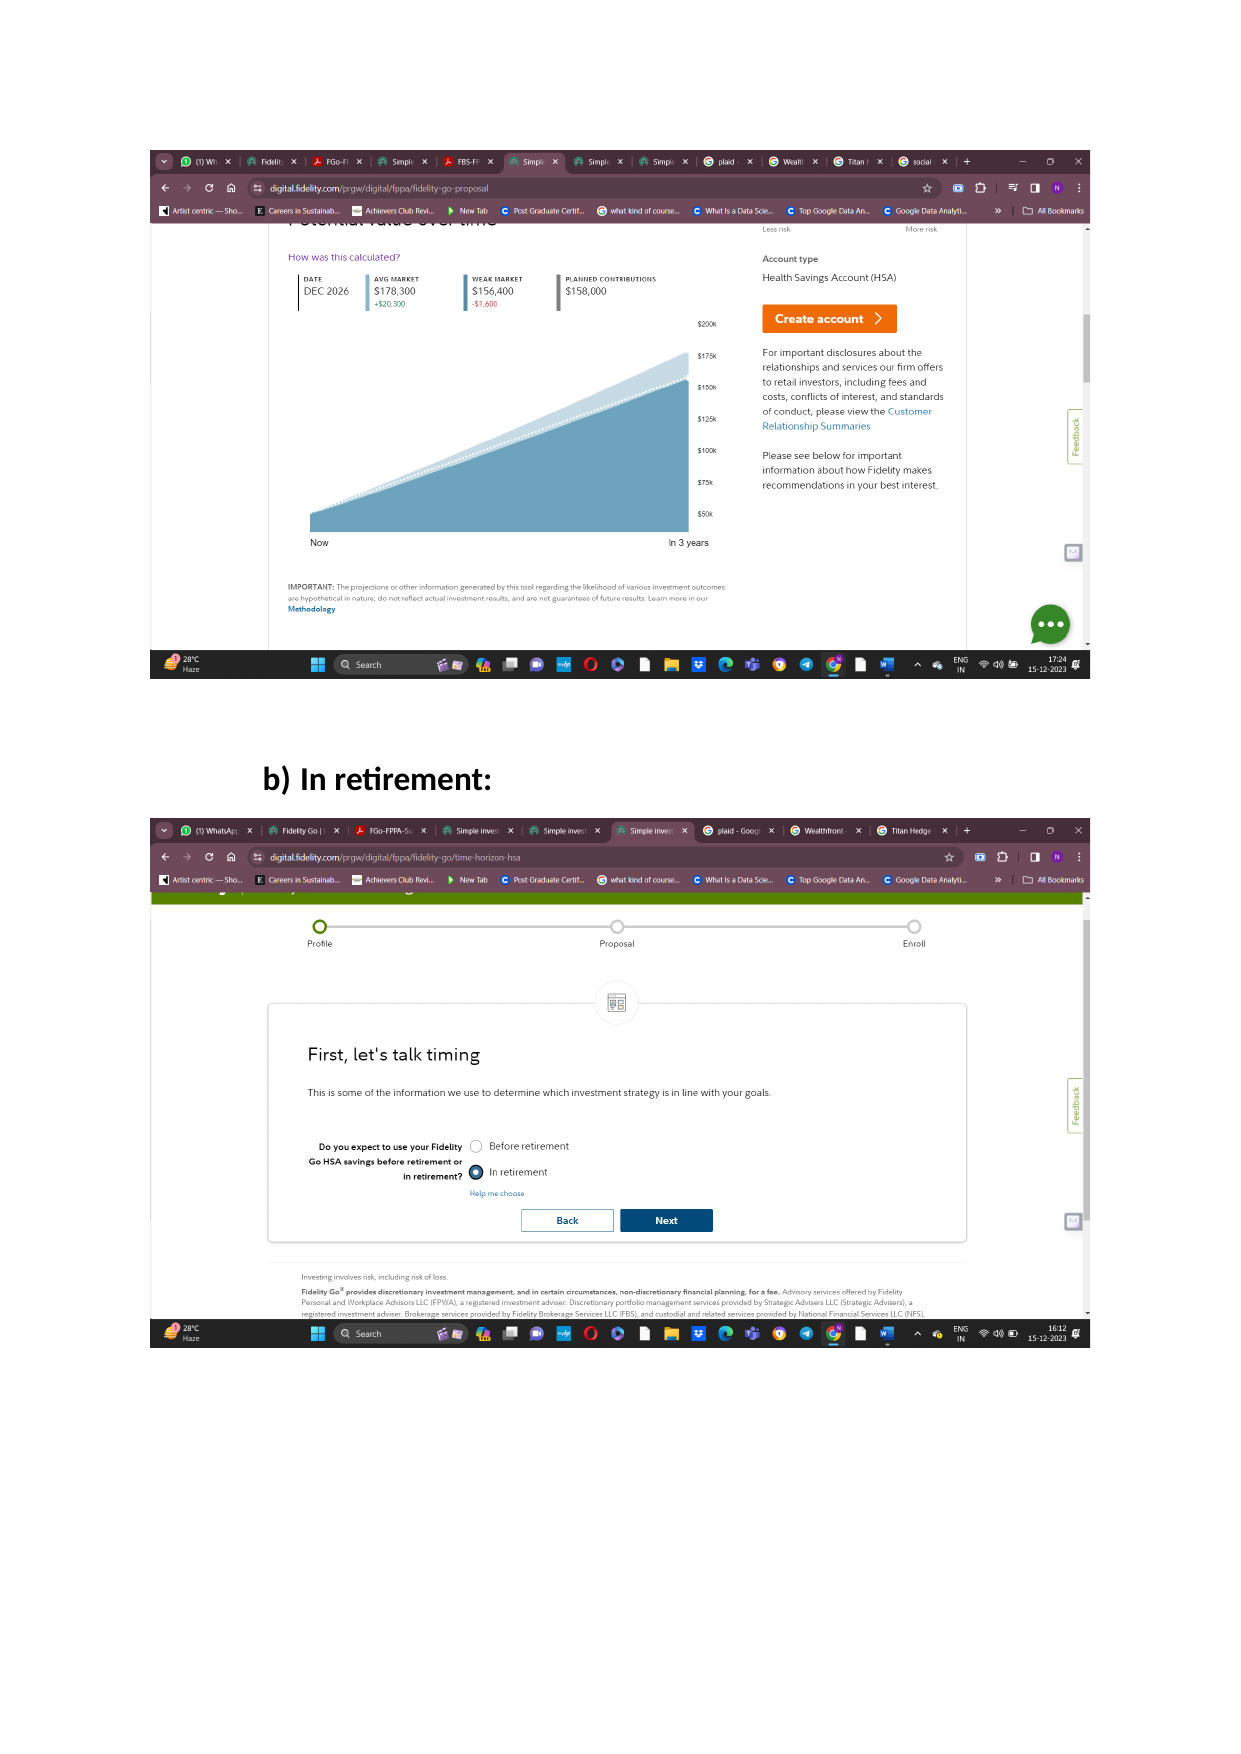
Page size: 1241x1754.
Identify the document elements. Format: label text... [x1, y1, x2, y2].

list In retirement: [262, 758, 1090, 799]
picture [150, 150, 1091, 679]
picture [150, 818, 1091, 1348]
